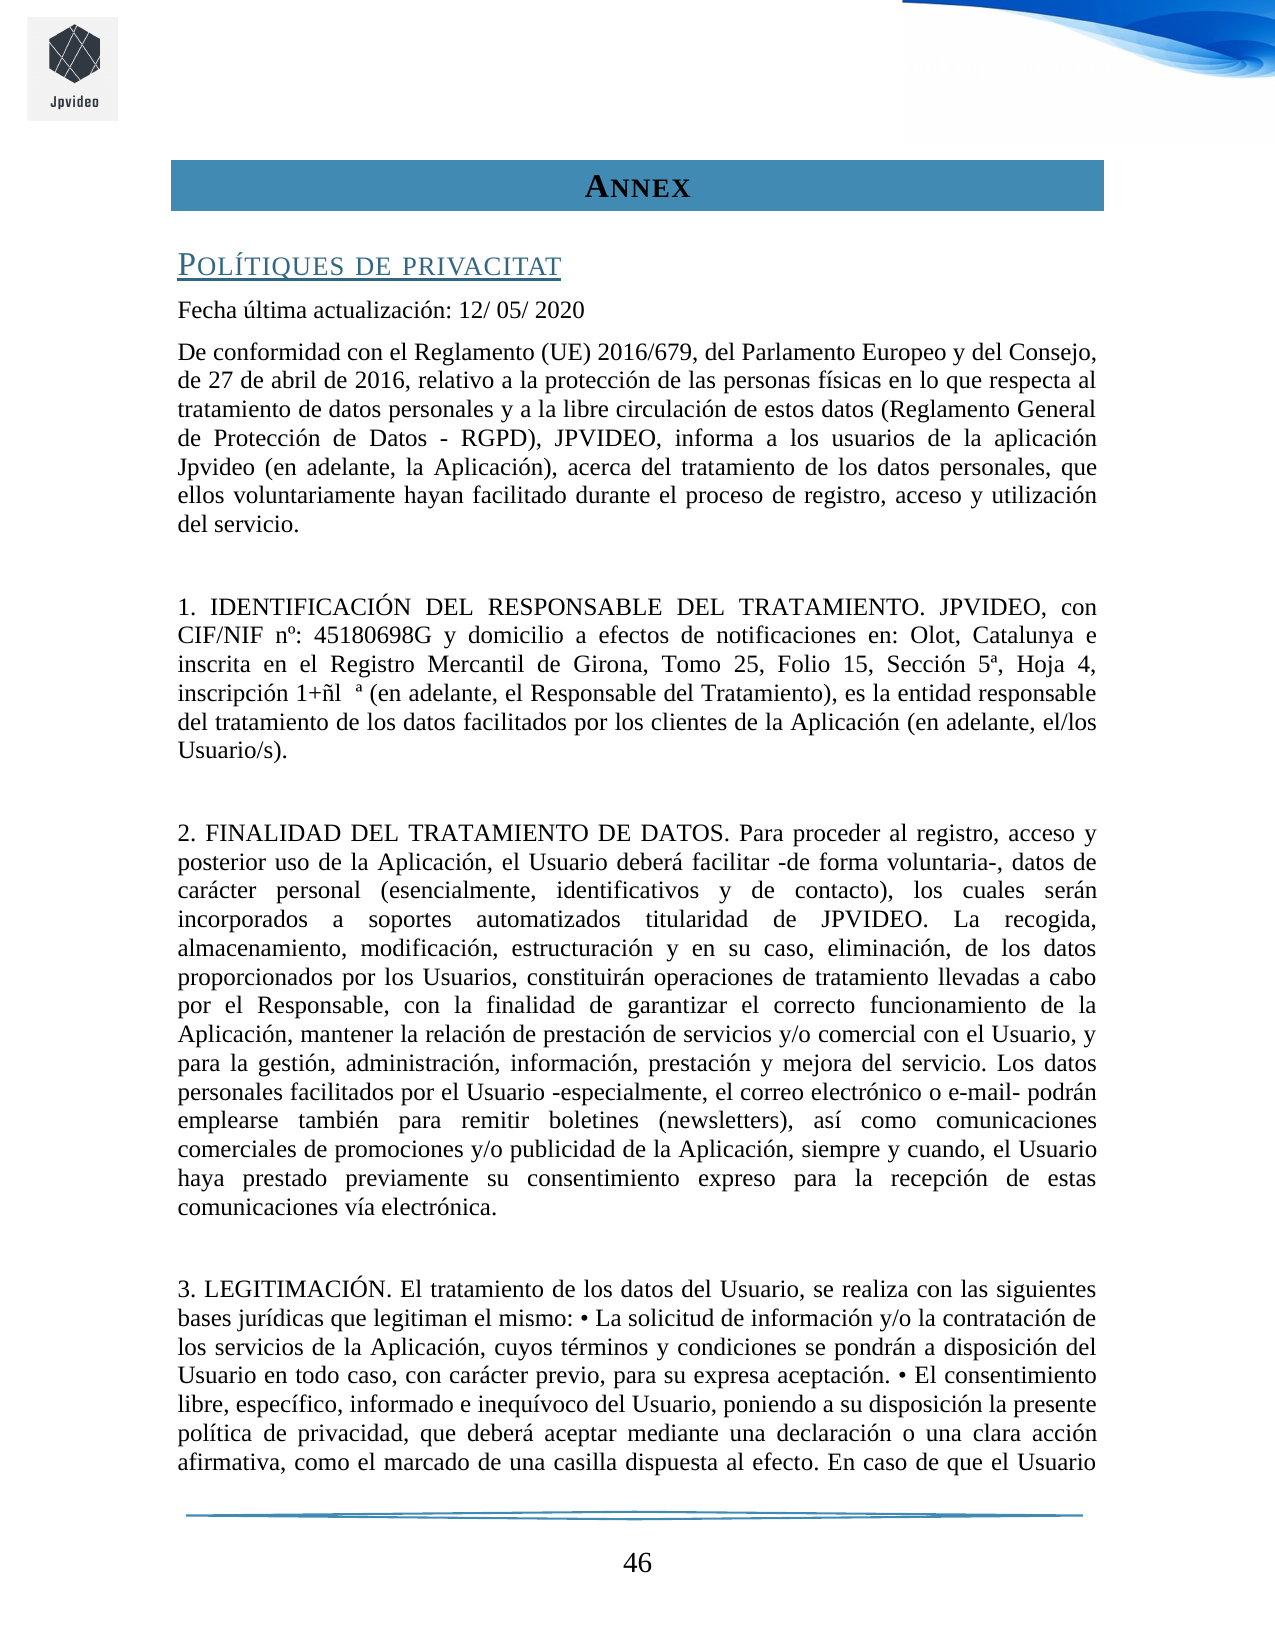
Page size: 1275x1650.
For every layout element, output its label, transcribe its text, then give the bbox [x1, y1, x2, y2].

text De conformidad con el Reglamento (UE) 2016/679, del Parlamento Europeo y del Consejo, de 27 de abril de 2016, relativo a la protección de las personas físicas en lo que respecta al tratamiento de datos personales y a la libre circulación de estos datos (Reglamento General de Protección de Datos - RGPD), JPVIDEO, informa a los usuarios de la aplicación Jpvideo (en adelante, la Aplicación), acerca del tratamiento de los datos personales, que ellos voluntariamente hayan facilitado durante el proceso de registro, acceso y utilización del servicio. [177, 337, 1098, 538]
picture [903, 0, 1275, 143]
text 1. IDENTIFICACIÓN DEL RESPONSABLE DEL TRATAMIENTO. JPVIDEO, con CIF/NIF nº: 45180698G y domicilio a efectos de notificaciones en: Olot, Catalunya e inscrita en el Registro Mercantil de Girona, Tomo 25, Folio 15, Sección 5ª, Hoja 4, inscripción 1+ñl ª (en adelante, el Responsable del Tratamiento), es la entidad responsable del tratamiento de los datos facilitados por los clientes de la Aplicación (en adelante, el/los Usuario/s). [177, 592, 1098, 764]
subtitle Annex [177, 166, 1098, 205]
title Polítiques de privacitat [177, 244, 1098, 283]
text 2. FINALIDAD DEL TRATAMIENTO DE DATOS. Para proceder al registro, acceso y posterior uso de la Aplicación, el Usuario deberá facilitar -de forma voluntaria-, datos de carácter personal (esencialmente, identificativos y de contacto), los cuales serán incorporados a soportes automatizados titularidad de JPVIDEO. La recogida, almacenamiento, modificación, estructuración y en su caso, eliminación, de los datos proporcionados por los Usuarios, constituirán operaciones de tratamiento llevadas a cabo por el Responsable, con la finalidad de garantizar el correcto funcionamiento de la Aplicación, mantener la relación de prestación de servicios y/o comercial con el Usuario, y para la gestión, administración, información, prestación y mejora del servicio. Los datos personales facilitados por el Usuario -especialmente, el correo electrónico o e-mail- podrán emplearse también para remitir boletines (newsletters), así como comunicaciones comerciales de promociones y/o publicidad de la Aplicación, siempre y cuando, el Usuario haya prestado previamente su consentimiento expreso para la recepción de estas comunicaciones vía electrónica. [177, 818, 1098, 1220]
picture [27, 17, 118, 121]
text Fecha última actualización: 12/ 05/ 2020 [177, 295, 1098, 324]
